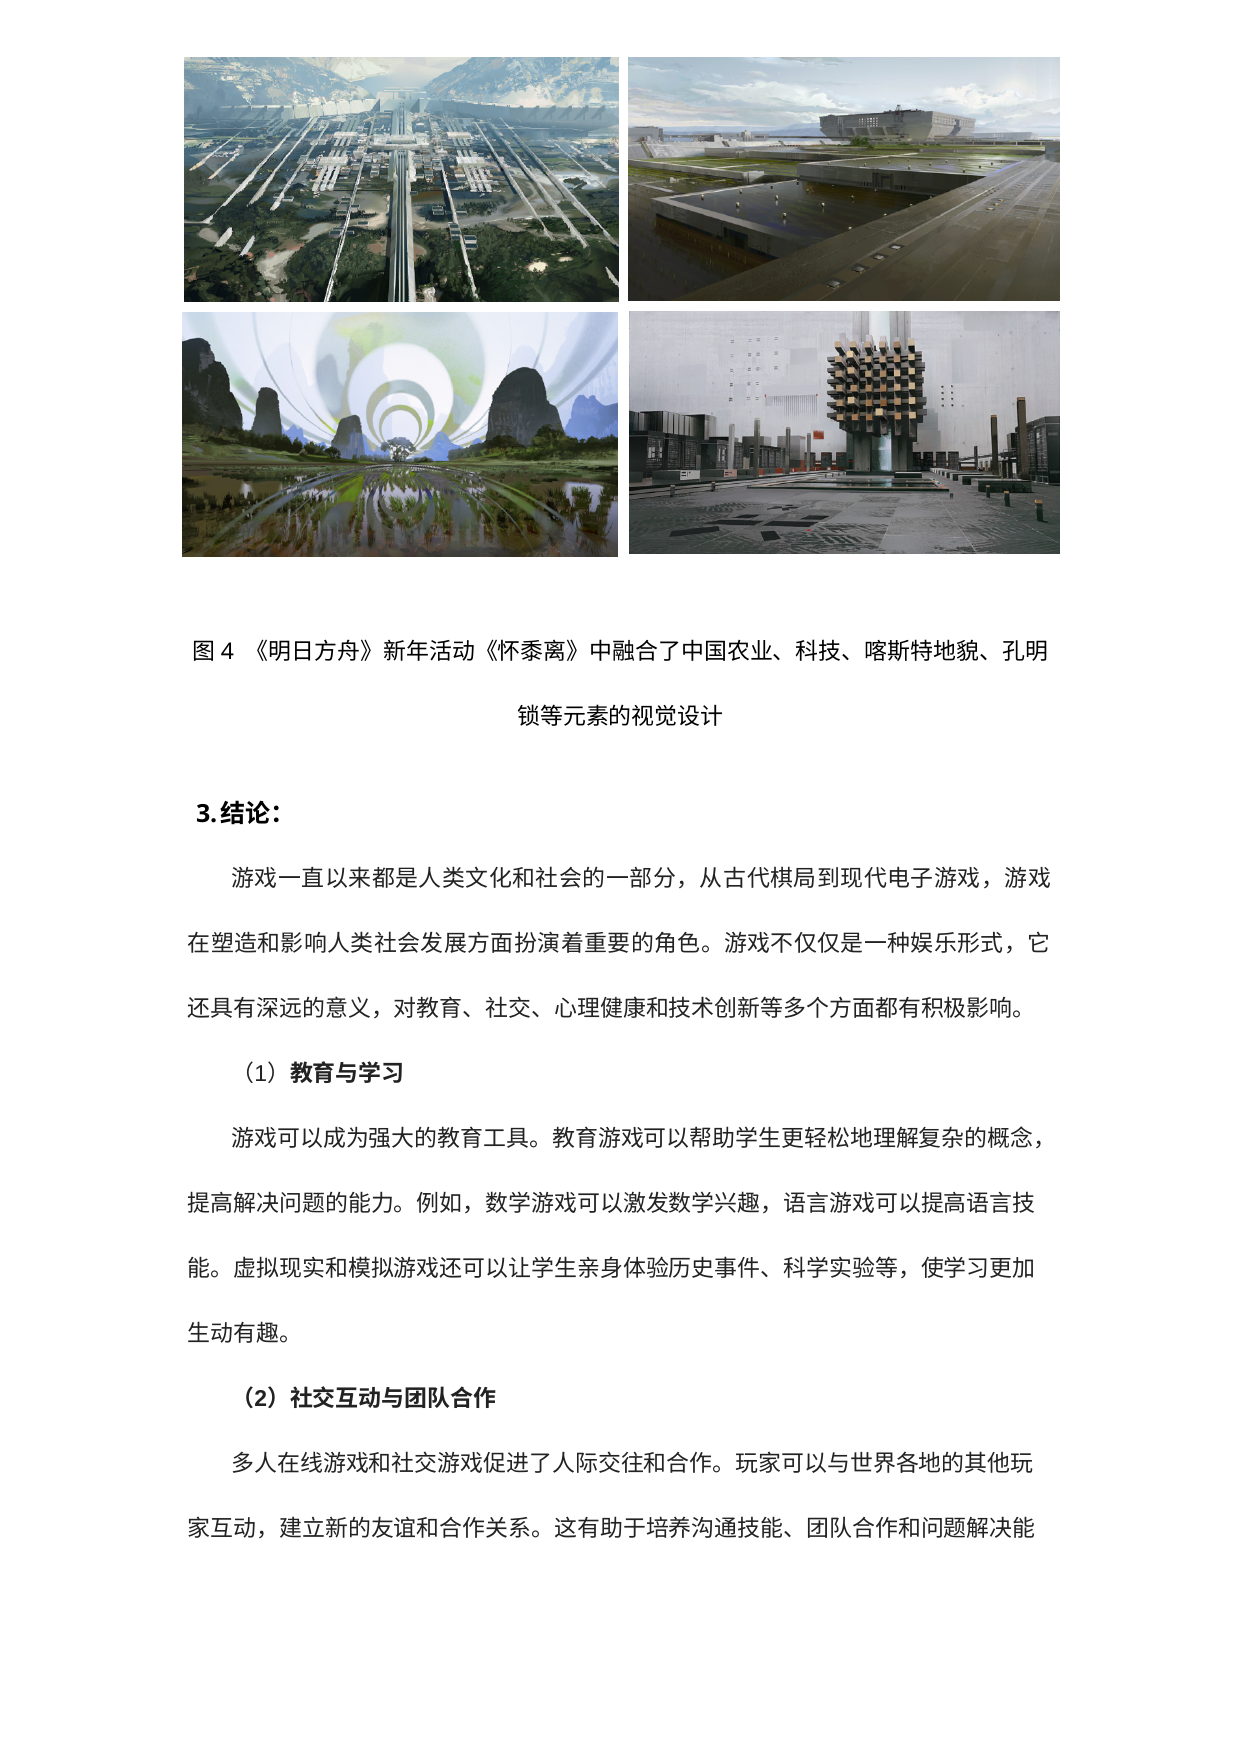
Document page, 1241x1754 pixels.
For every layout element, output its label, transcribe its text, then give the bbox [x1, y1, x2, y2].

list 结论： [196, 779, 1053, 844]
picture [184, 57, 619, 302]
picture [629, 311, 1060, 554]
picture [182, 312, 618, 557]
picture [628, 57, 1060, 301]
text 图 4 《明日方舟》新年活动《怀黍离》中融合了中国农业、科技、喀斯特地貌、孔明锁等元素的视觉设计 [187, 617, 1053, 747]
list 游戏一直以来都是人类文化和社会的一部分，从古代棋局到现代电子游戏，游戏在塑造和影响人类社会发展方面扮演着重要的角色。游戏不仅仅是一种娱乐形式，它还具有深远的意义，对教育、社交、心理健康和技术创新等多个方面都有积极影响。 [187, 844, 1053, 1039]
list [187, 1039, 1053, 1559]
